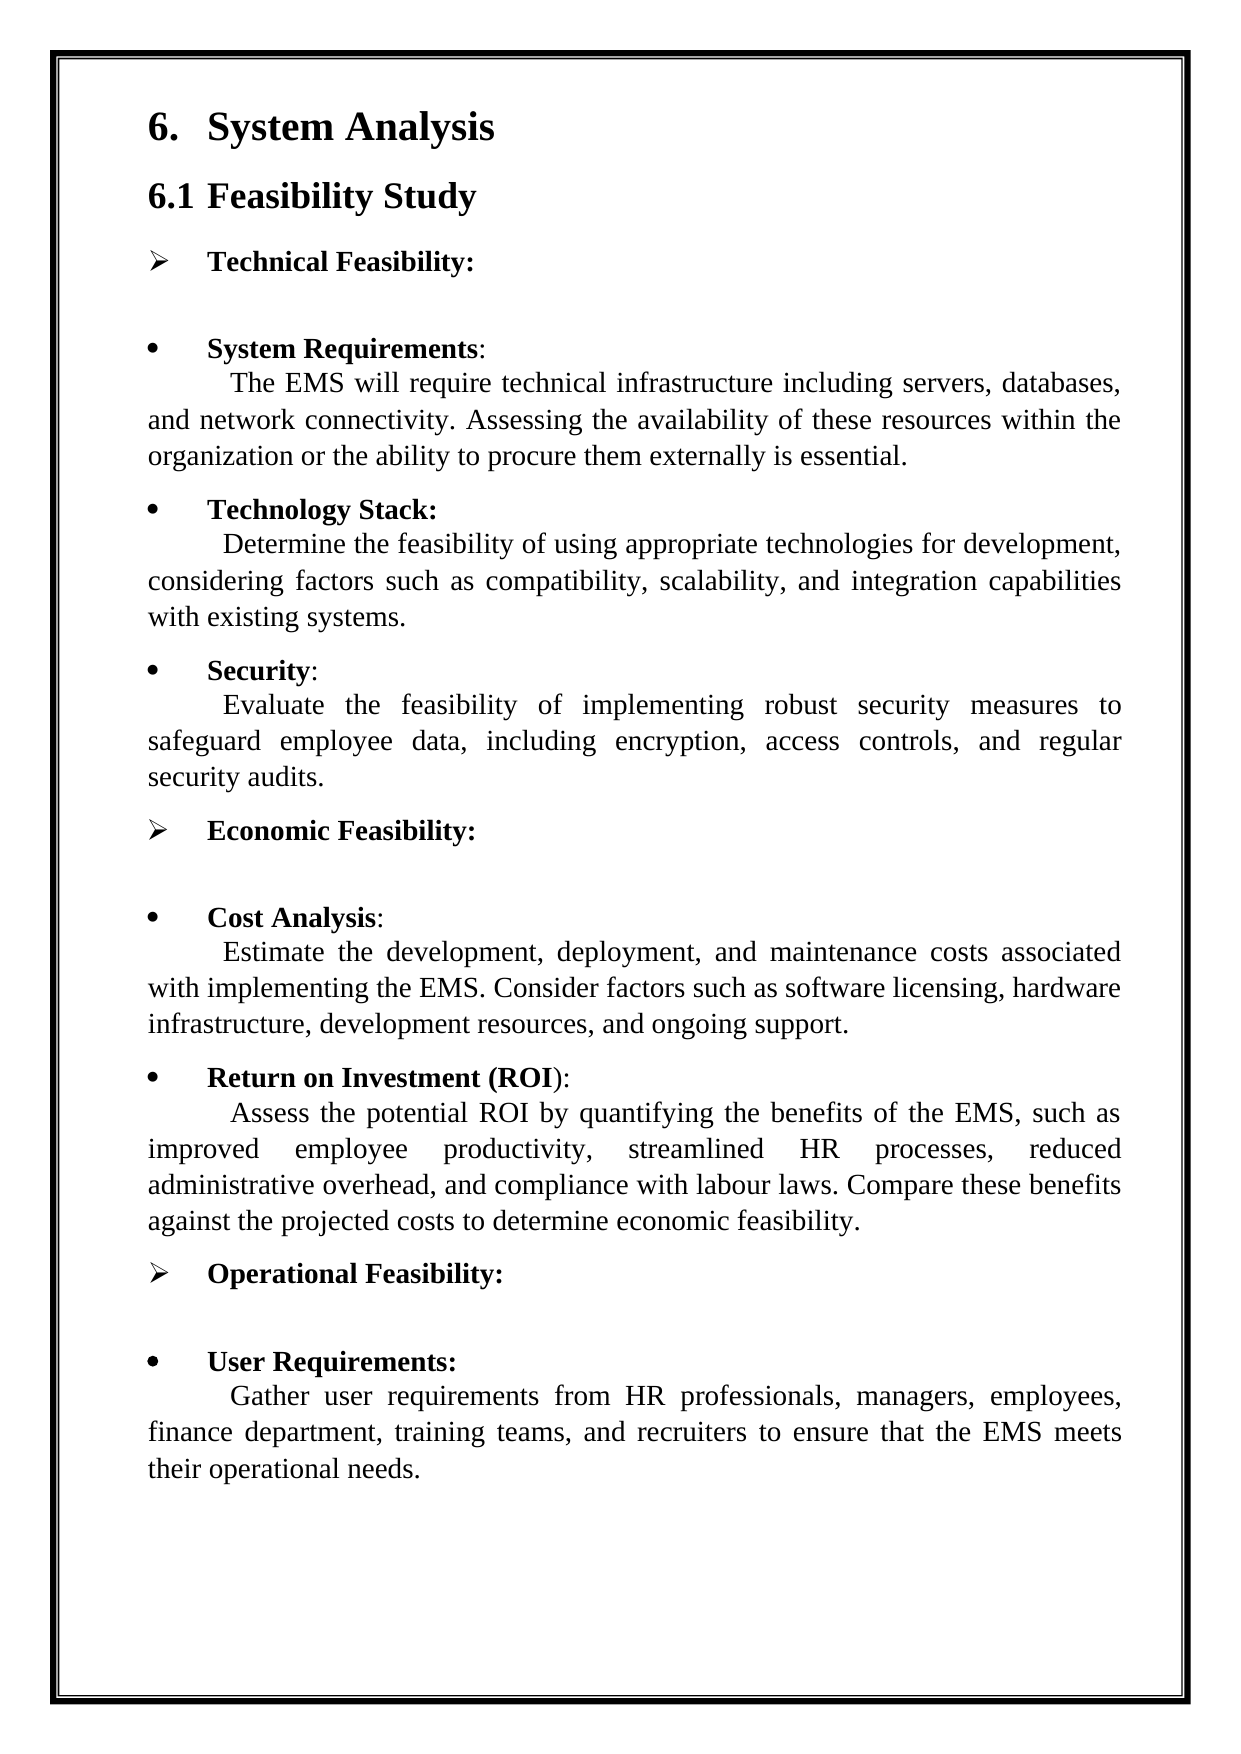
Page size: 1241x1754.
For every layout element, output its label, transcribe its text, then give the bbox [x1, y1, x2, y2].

list Cost Analysis: [148, 898, 1167, 934]
list User Requirements: [148, 1343, 1167, 1378]
subtitle System Analysis [148, 101, 1167, 149]
text Evaluate the feasibility of implementing robust security measures to safeguard employee data, including encryption, access controls, and regular security audits. [148, 687, 1122, 793]
text The EMS will require technical infrastructure including servers, databases, and network connectivity. Assessing the availability of these resources within the organization or the ability to procure them externally is essential. [148, 366, 1122, 471]
subtitle Feasibility Study [148, 173, 1167, 216]
text Estimate the development, deployment, and maintenance costs associated with implementing the EMS. Consider factors such as software licensing, hardware infrastructure, development resources, and ongoing support. [148, 934, 1122, 1040]
subtitle Return on Investment (ROI): [148, 1059, 1167, 1095]
subtitle Economic Feasibility: [146, 813, 1167, 846]
text Assess the potential ROI by quantifying the benefits of the EMS, such as improved employee productivity, streamlined HR processes, reduced administrative overhead, and compliance with labour laws. Compare these benefits against the projected costs to determine economic feasibility. [148, 1095, 1122, 1237]
subtitle Operational Feasibility: [148, 1257, 1167, 1290]
text Gather user requirements from HR professionals, managers, employees, finance department, training teams, and recruiters to ensure that the EMS meets their operational needs. [148, 1378, 1122, 1484]
text Determine the feasibility of using appropriate technologies for development, considering factors such as compatibility, scalability, and integration capabilities with existing systems. [148, 526, 1122, 632]
subtitle Security: [148, 651, 1167, 687]
subtitle Technical Feasibility: [148, 244, 1167, 278]
list System Requirements: [148, 330, 1167, 366]
subtitle Technology Stack: [148, 491, 1167, 526]
